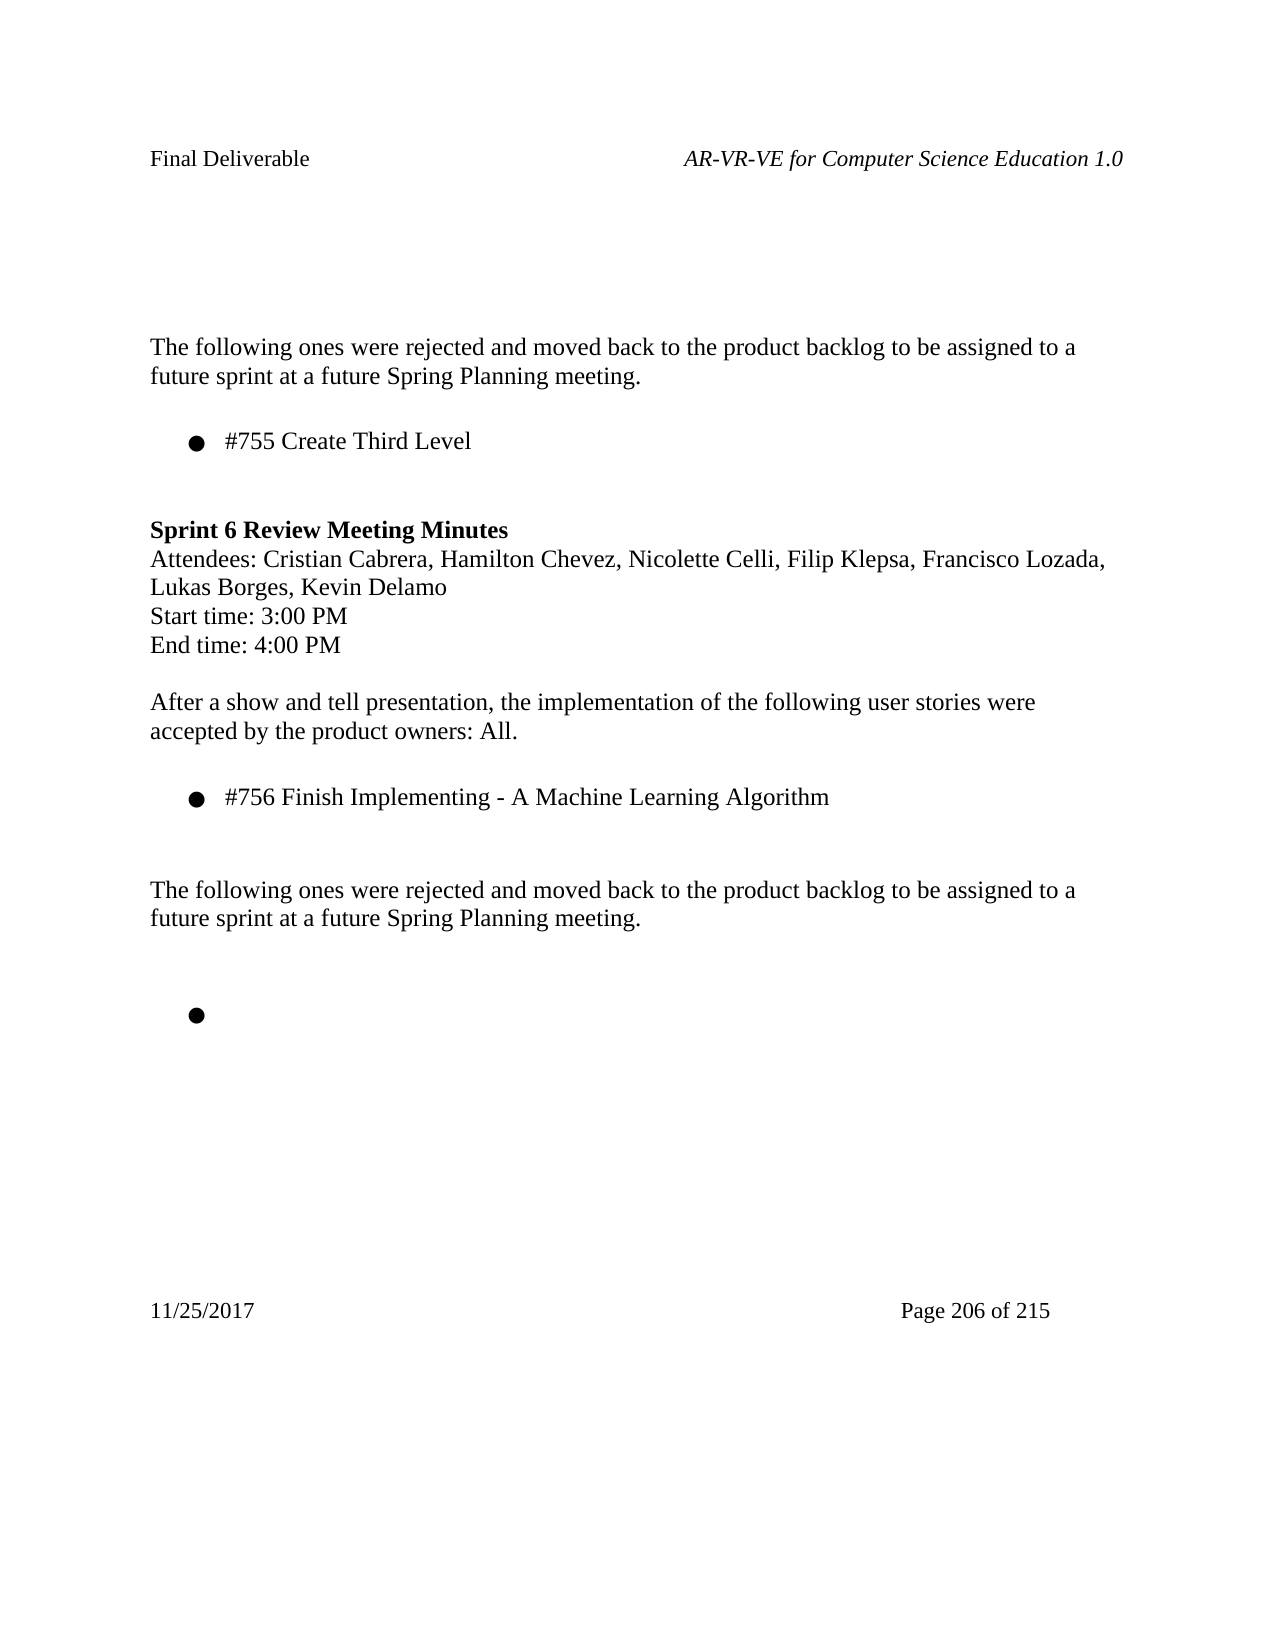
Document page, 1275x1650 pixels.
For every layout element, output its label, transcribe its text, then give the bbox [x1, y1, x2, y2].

list #756 Finish Implementing - A Machine Learning Algorithm [187, 774, 1125, 817]
text End time: 4:00 PM [150, 630, 1125, 659]
text Start time: 3:00 PM [150, 601, 1125, 630]
text The following ones were rejected and moved back to the product backlog to be assigned to a future sprint at a future Spring Planning meeting. [150, 332, 1125, 390]
text The following ones were rejected and moved back to the product backlog to be assigned to a future sprint at a future Spring Planning meeting. [150, 875, 1125, 932]
text Attendees: Cristian Cabrera, Hamilton Chevez, Nicolette Celli, Filip Klepsa, Francisco Lozada, Lukas Borges, Kevin Delamo [150, 544, 1125, 601]
text After a show and tell presentation, the implementation of the following user stories were accepted by the product owners: All. [150, 687, 1125, 745]
list #755 Create Third Level [187, 418, 1125, 461]
subtitle Sprint 6 Review Meeting Minutes [150, 515, 1125, 544]
